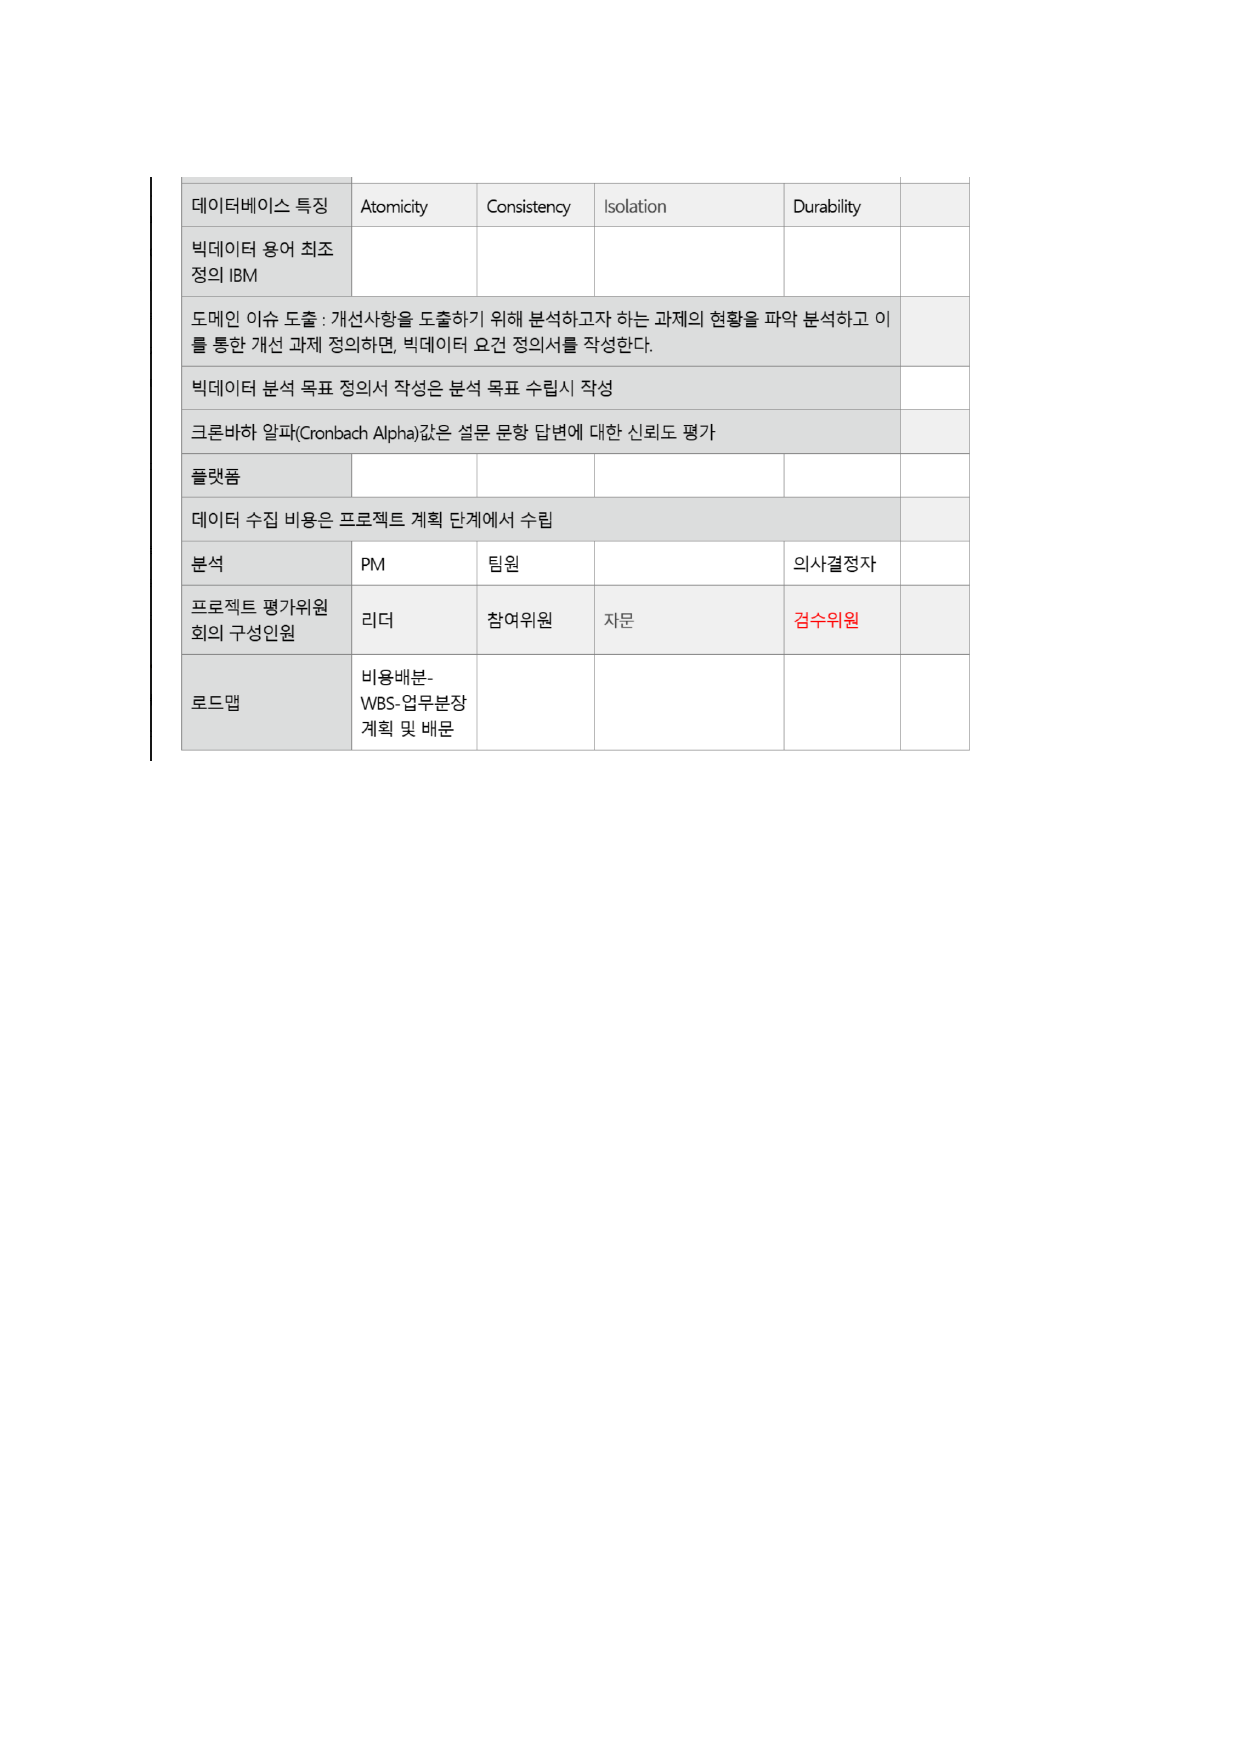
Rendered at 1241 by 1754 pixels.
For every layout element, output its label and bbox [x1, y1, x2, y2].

picture [150, 177, 1091, 761]
